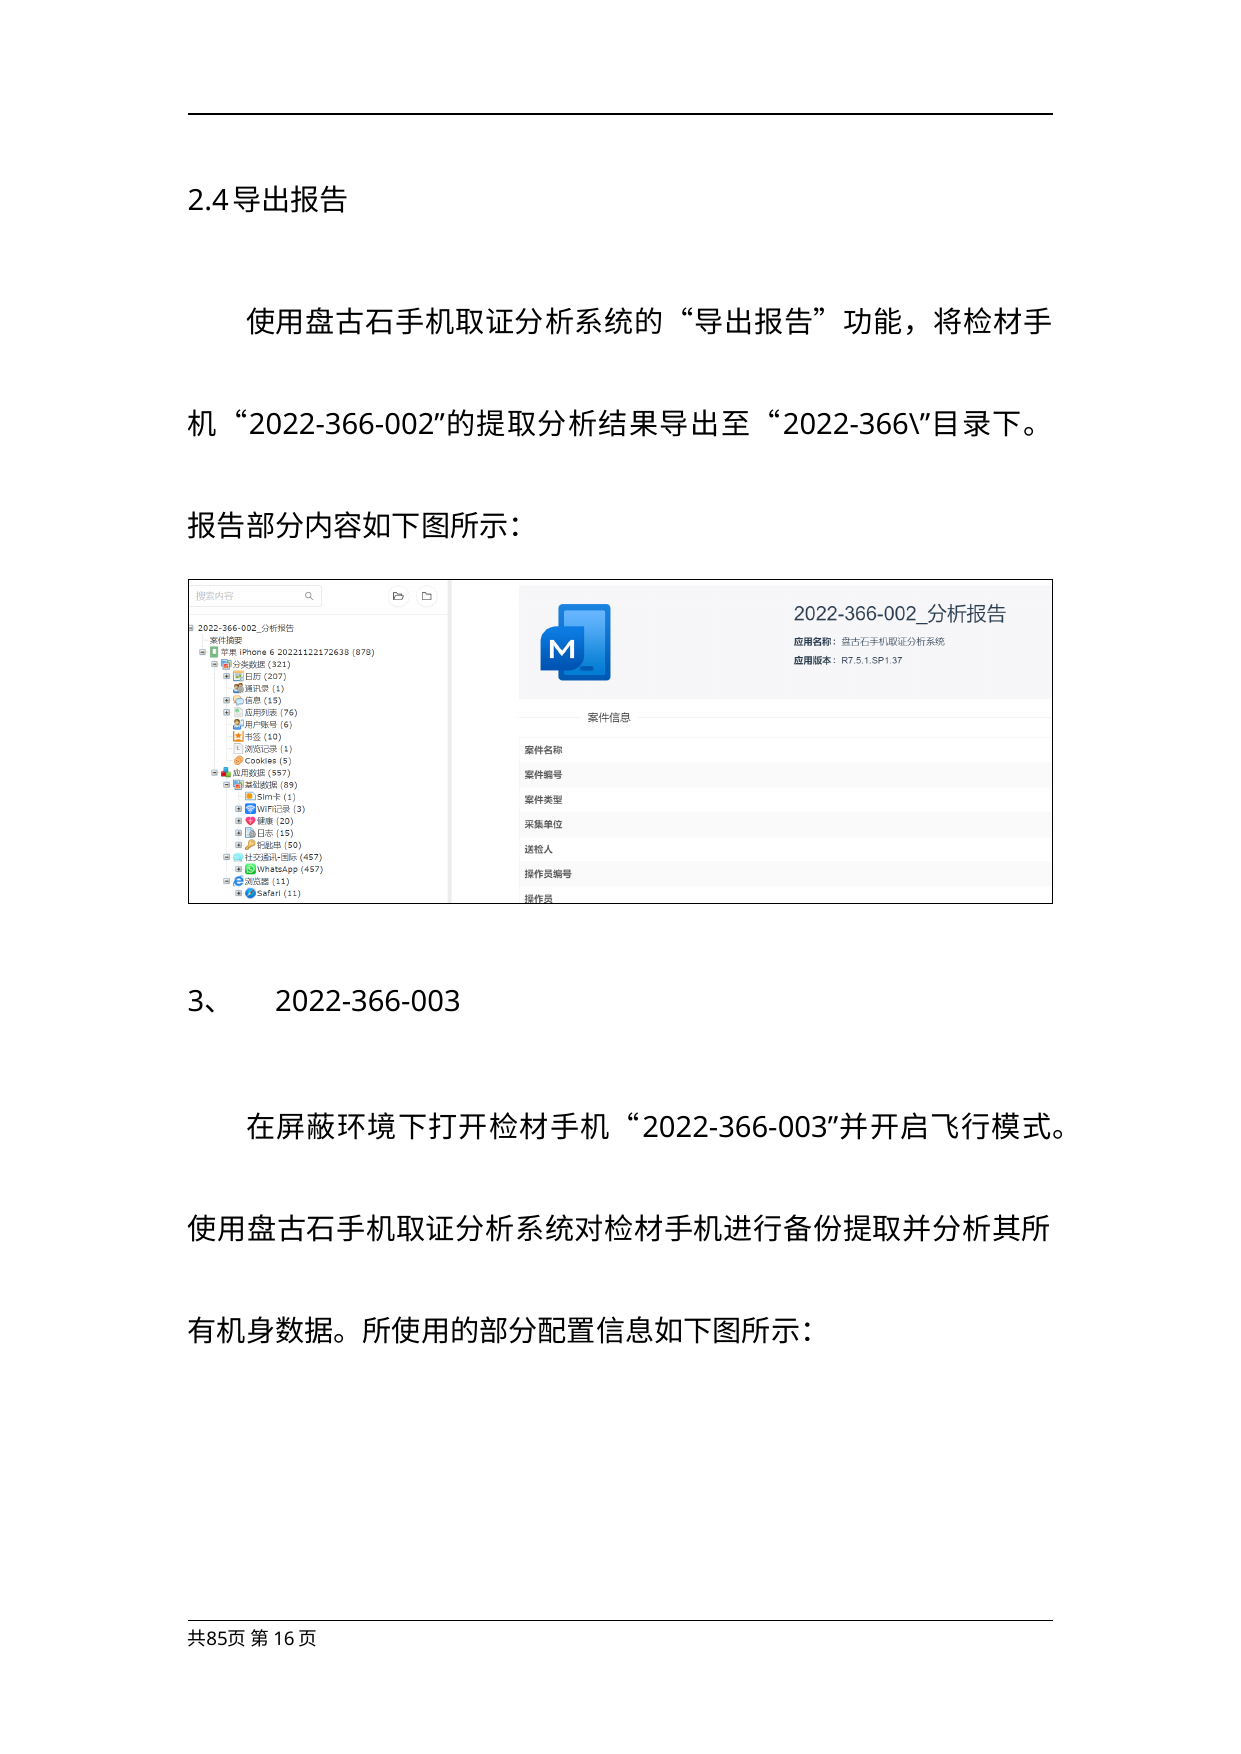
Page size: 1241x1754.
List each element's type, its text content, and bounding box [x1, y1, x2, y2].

text 导出报告 [187, 164, 1053, 232]
picture [189, 580, 1052, 903]
text 在屏蔽环境下打开检材手机“2022-366-003”并开启飞行模式。使用盘古石手机取证分析系统对检材手机进行备份提取并分析其所有机身数据。所使用的部分配置信息如下图所示： [187, 1091, 1053, 1362]
text 使用盘古石手机取证分析系统的“导出报告”功能，将检材手机“2022-366-002”的提取分析结果导出至“2022-366\”目录下。报告部分内容如下图所示： [187, 286, 1053, 557]
text 2022-366-003 [187, 965, 1053, 1033]
